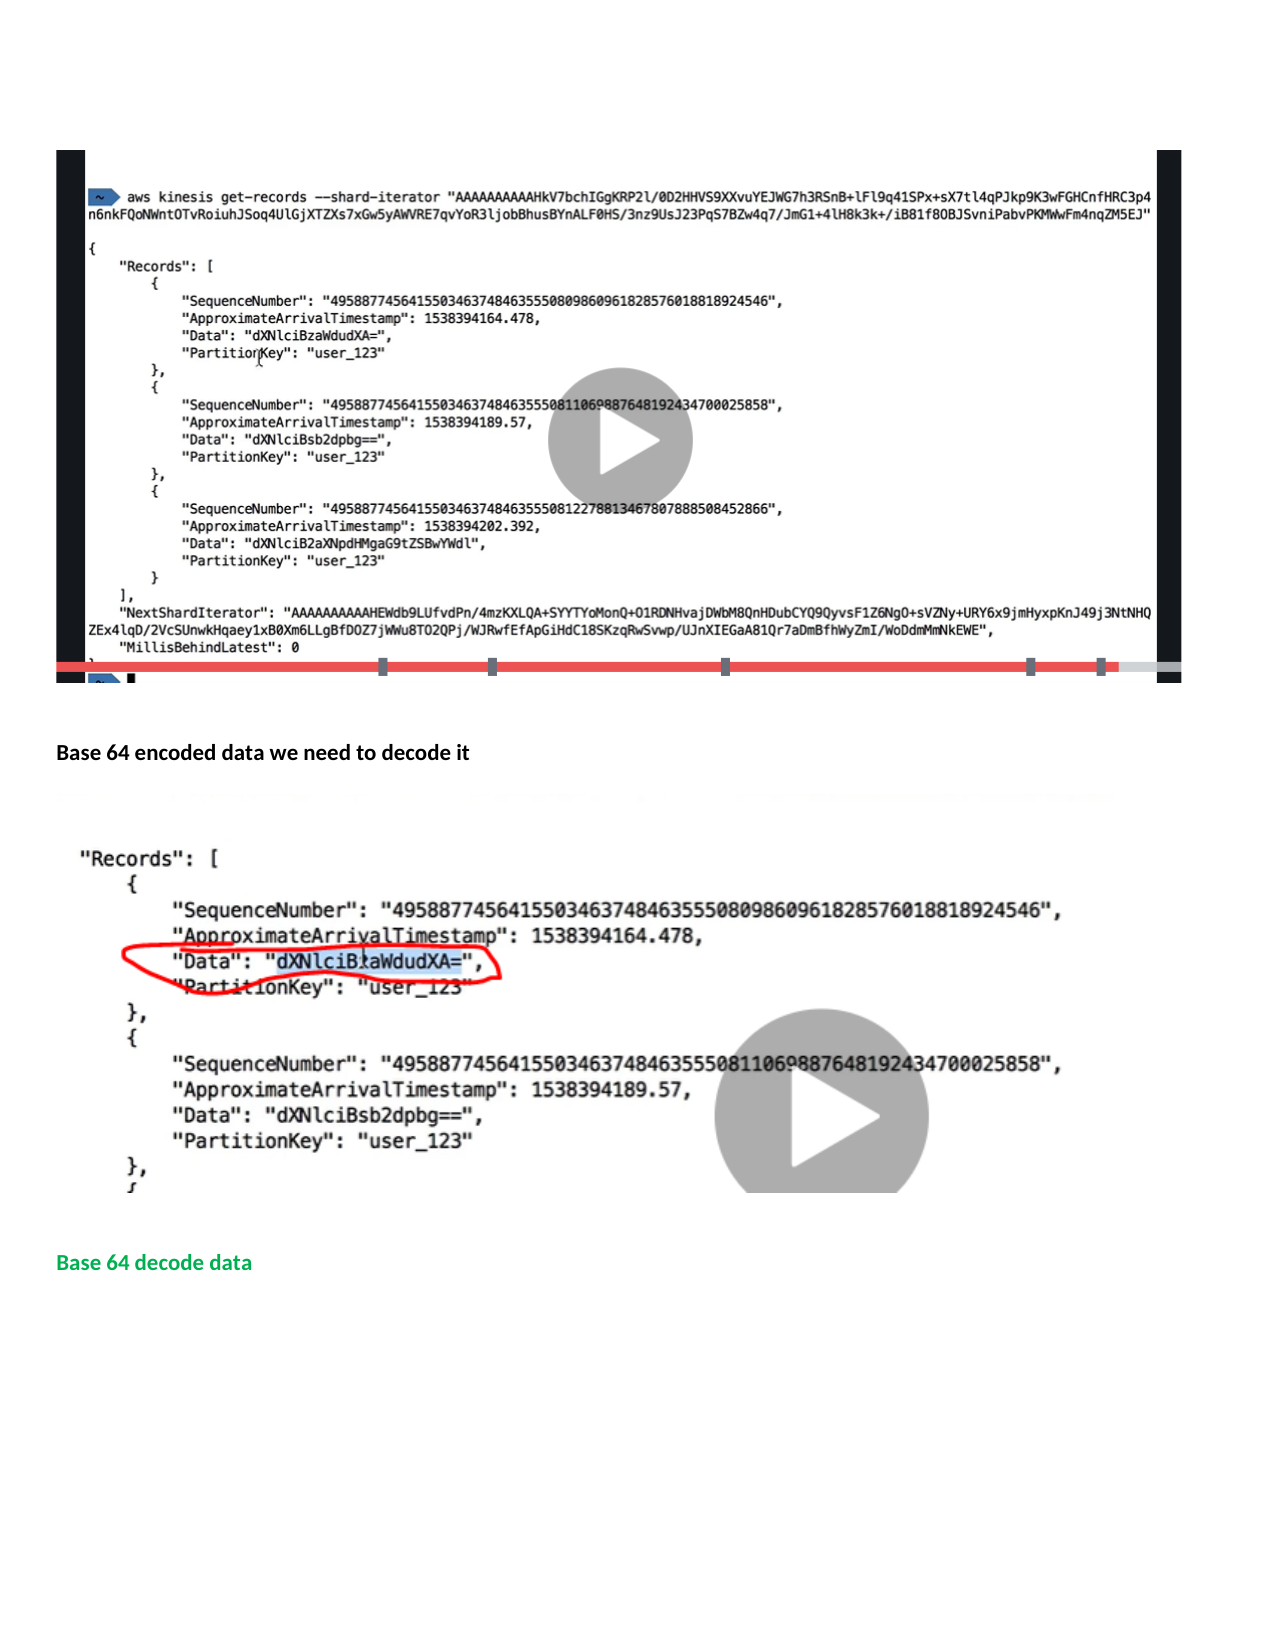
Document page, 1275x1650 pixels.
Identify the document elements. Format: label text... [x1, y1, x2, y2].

picture [56, 150, 1182, 683]
text Base 64 decode data [56, 1248, 1125, 1276]
text Base 64 encoded data we need to decode it [56, 738, 1125, 766]
picture [56, 794, 1182, 1193]
